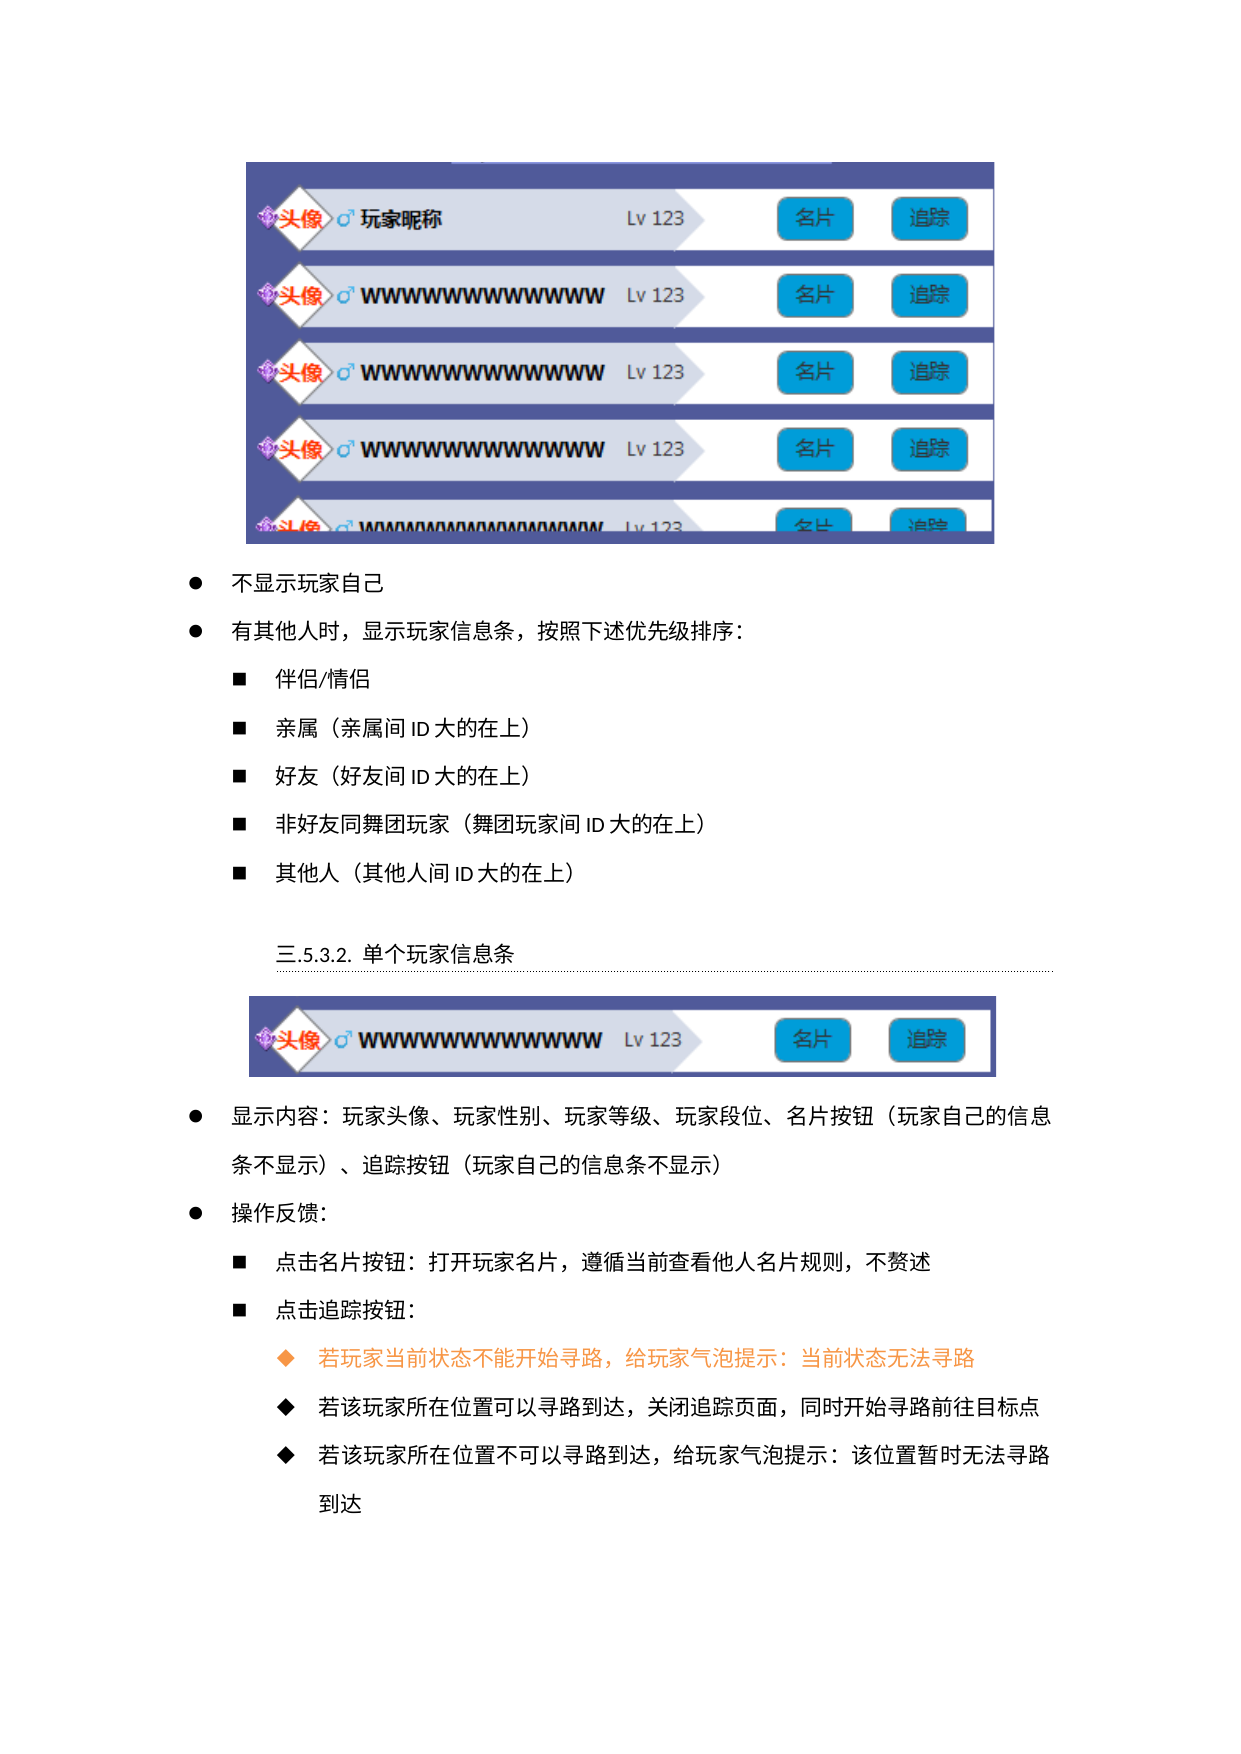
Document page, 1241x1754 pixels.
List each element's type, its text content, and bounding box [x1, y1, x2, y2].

list 伴侣/情侣 [231, 662, 1053, 694]
picture [246, 162, 995, 544]
list 亲属（亲属间ID大的在上） [231, 710, 1053, 743]
text 单个玩家信息条 [275, 936, 1053, 972]
list 若该玩家所在位置可以寻路到达，关闭追踪页面，同时开始寻路前往目标点 [275, 1389, 1053, 1422]
picture [249, 996, 997, 1077]
list 其他人（其他人间ID大的在上） [231, 855, 1053, 888]
list 点击追踪按钮： [231, 1293, 1053, 1325]
list 操作反馈： [187, 1196, 1053, 1228]
list 显示内容：玩家头像、玩家性别、玩家等级、玩家段位、名片按钮（玩家自己的信息条不显示）、追踪按钮（玩家自己的信息条不显示） [187, 1099, 1053, 1180]
list 不显示玩家自己 [187, 565, 1053, 598]
list 点击名片按钮：打开玩家名片，遵循当前查看他人名片规则，不赘述 [231, 1244, 1053, 1277]
list 好友（好友间ID大的在上） [231, 759, 1053, 791]
list 非好友同舞团玩家（舞团玩家间ID大的在上） [231, 807, 1053, 839]
list 有其他人时，显示玩家信息条，按照下述优先级排序： [187, 614, 1053, 646]
list 若玩家当前状态不能开始寻路，给玩家气泡提示：当前状态无法寻路 [275, 1341, 1053, 1373]
list 若该玩家所在位置不可以寻路到达，给玩家气泡提示：该位置暂时无法寻路到达 [275, 1438, 1053, 1519]
